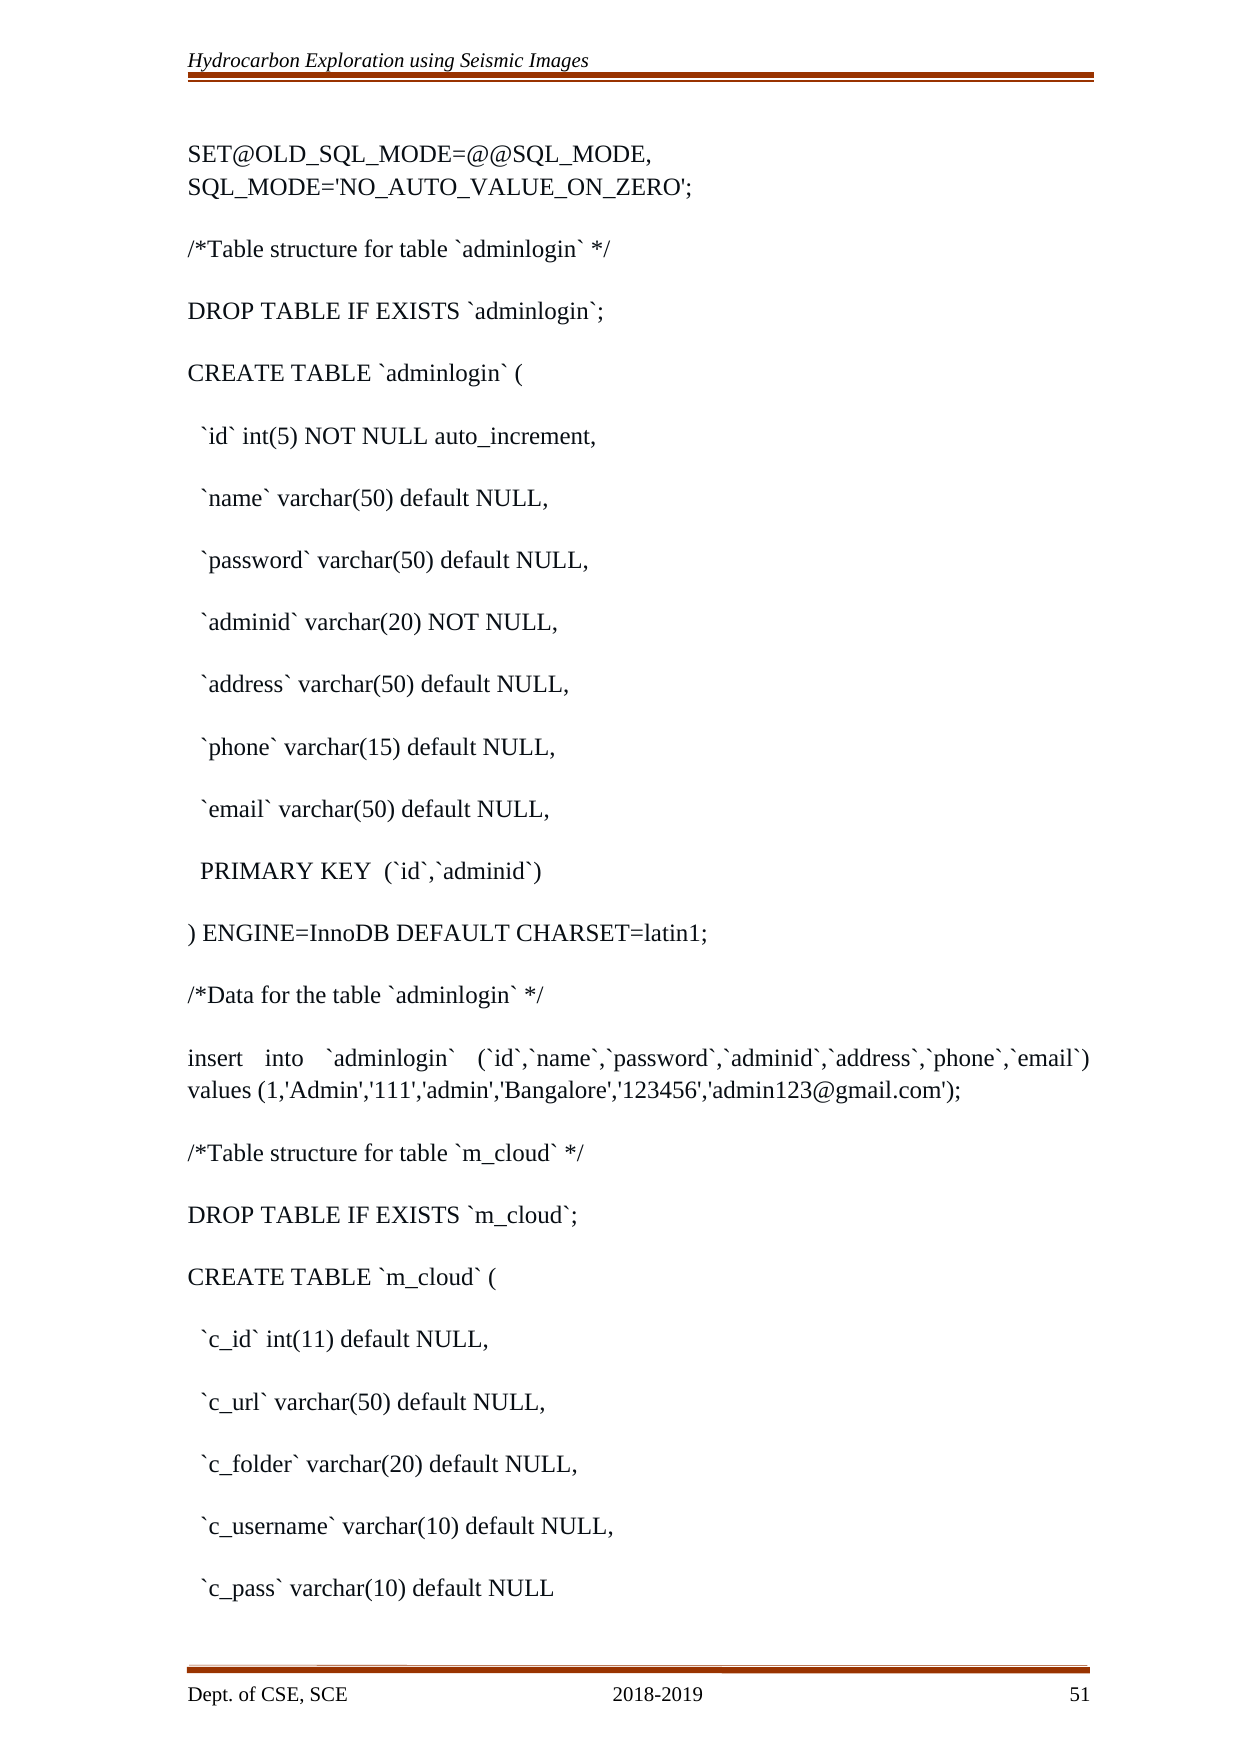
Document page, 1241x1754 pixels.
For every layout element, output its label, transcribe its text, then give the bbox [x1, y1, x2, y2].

text DROP TABLE IF EXISTS `adminlogin`; [187, 296, 1090, 325]
text `c_pass` varchar(10) default NULL [187, 1573, 1090, 1602]
text /*Data for the table `adminlogin` */ [187, 980, 1090, 1009]
text DROP TABLE IF EXISTS `m_cloud`; [187, 1200, 1090, 1229]
text insert into `adminlogin` (`id`,`name`,`password`,`adminid`,`address`,`phone`,`email`) values (1,'Admin','111','admin','Bangalore','123456','admin123@gmail.com'); [187, 1043, 1090, 1104]
text `c_url` varchar(50) default NULL, [187, 1387, 1090, 1415]
text PRIMARY KEY (`id`,`adminid`) [187, 856, 1090, 885]
text ) ENGINE=InnoDB DEFAULT CHARSET=latin1; [187, 918, 1090, 947]
text `email` varchar(50) default NULL, [187, 794, 1090, 823]
text `address` varchar(50) default NULL, [187, 669, 1090, 698]
text `password` varchar(50) default NULL, [187, 545, 1090, 574]
text `adminid` varchar(20) NOT NULL, [187, 607, 1090, 636]
text `c_folder` varchar(20) default NULL, [187, 1449, 1090, 1477]
text `id` int(5) NOT NULL auto_increment, [187, 421, 1090, 449]
text `phone` varchar(15) default NULL, [187, 732, 1090, 760]
text `c_username` varchar(10) default NULL, [187, 1511, 1090, 1540]
text `name` varchar(50) default NULL, [187, 483, 1090, 512]
text CREATE TABLE `adminlogin` ( [187, 358, 1090, 387]
text /*Table structure for table `adminlogin` */ [187, 234, 1090, 263]
text SET@OLD_SQL_MODE=@@SQL_MODE, SQL_MODE='NO_AUTO_VALUE_ON_ZERO'; [187, 139, 1090, 201]
text /*Table structure for table `m_cloud` */ [187, 1138, 1090, 1167]
text `c_id` int(11) default NULL, [187, 1324, 1090, 1353]
text CREATE TABLE `m_cloud` ( [187, 1262, 1090, 1291]
